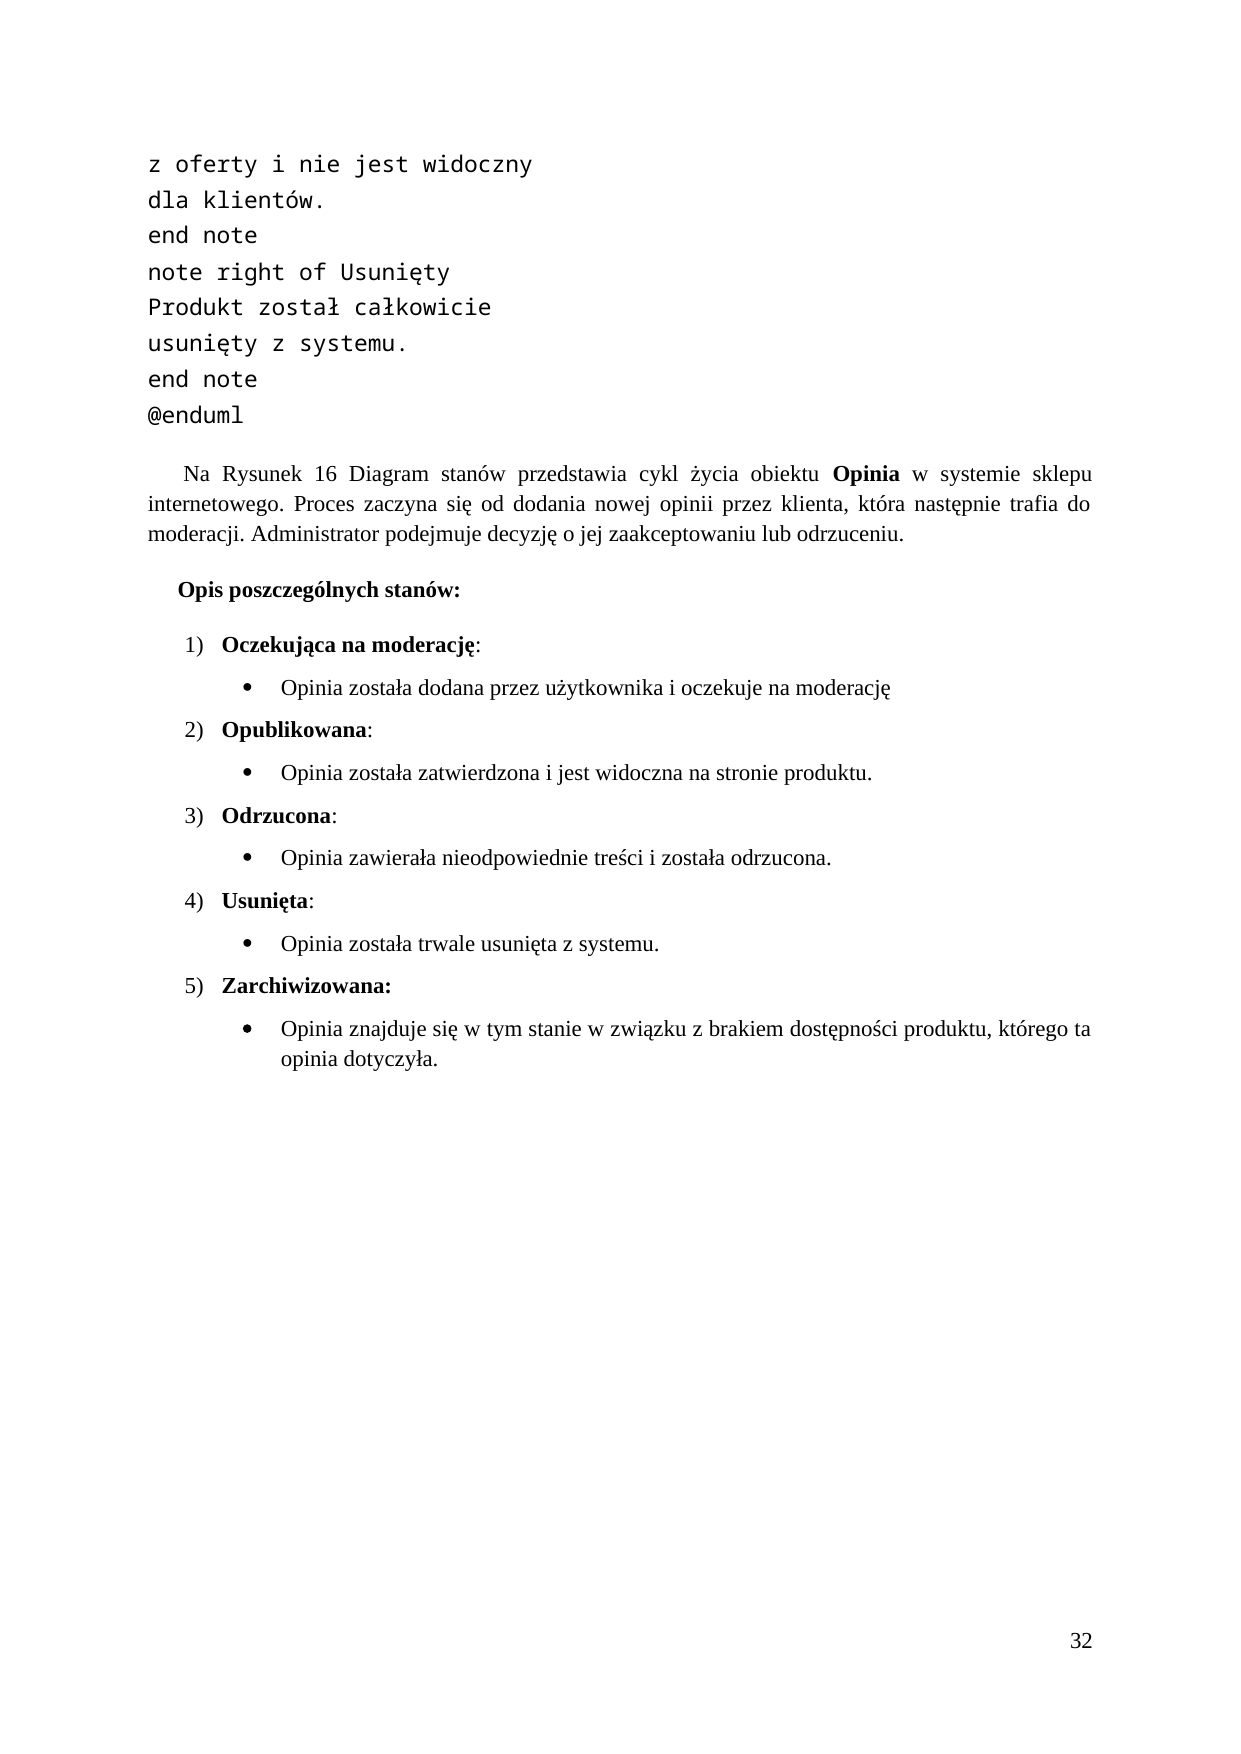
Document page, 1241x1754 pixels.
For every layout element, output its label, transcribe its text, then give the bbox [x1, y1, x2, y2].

list Opinia została zatwierdzona i jest widoczna na stronie produktu. [243, 759, 1093, 785]
text Opis poszczególnych stanów: [148, 576, 1093, 602]
text usunięty z systemu. [148, 327, 1093, 358]
list Opublikowana: [184, 716, 1093, 743]
list Opinia została trwale usunięta z systemu. [243, 930, 1093, 956]
text z oferty i nie jest widoczny [148, 148, 1093, 179]
text Produkt został całkowicie [148, 291, 1093, 323]
list Oczekująca na moderację: [184, 631, 1093, 657]
list Opinia zawierała nieodpowiednie treści i została odrzucona. [243, 844, 1093, 871]
text end note [148, 363, 1093, 394]
text end note [148, 219, 1093, 251]
list Zarchiwizowana: [184, 973, 1093, 999]
list Usunięta: [184, 887, 1093, 913]
text dla klientów. [148, 183, 1093, 215]
list Opinia została dodana przez użytkownika i oczekuje na moderację [243, 674, 1093, 700]
text note right of Usunięty [148, 255, 1093, 287]
text @enduml [148, 399, 1093, 430]
list Opinia znajduje się w tym stanie w związku z brakiem dostępności produktu, którego ta opinia dotyczyła. [243, 1015, 1093, 1072]
text Na Rysunek 16 Diagram stanów przedstawia cykl życia obiektu Opinia w systemie sklepu internetowego. Proces zaczyna się od dodania nowej opinii przez klienta, która następnie trafia do moderacji. Administrator podejmuje decyzję o jej zaakceptowaniu lub odrzuceniu. [148, 460, 1093, 547]
list Odrzucona: [184, 802, 1093, 828]
